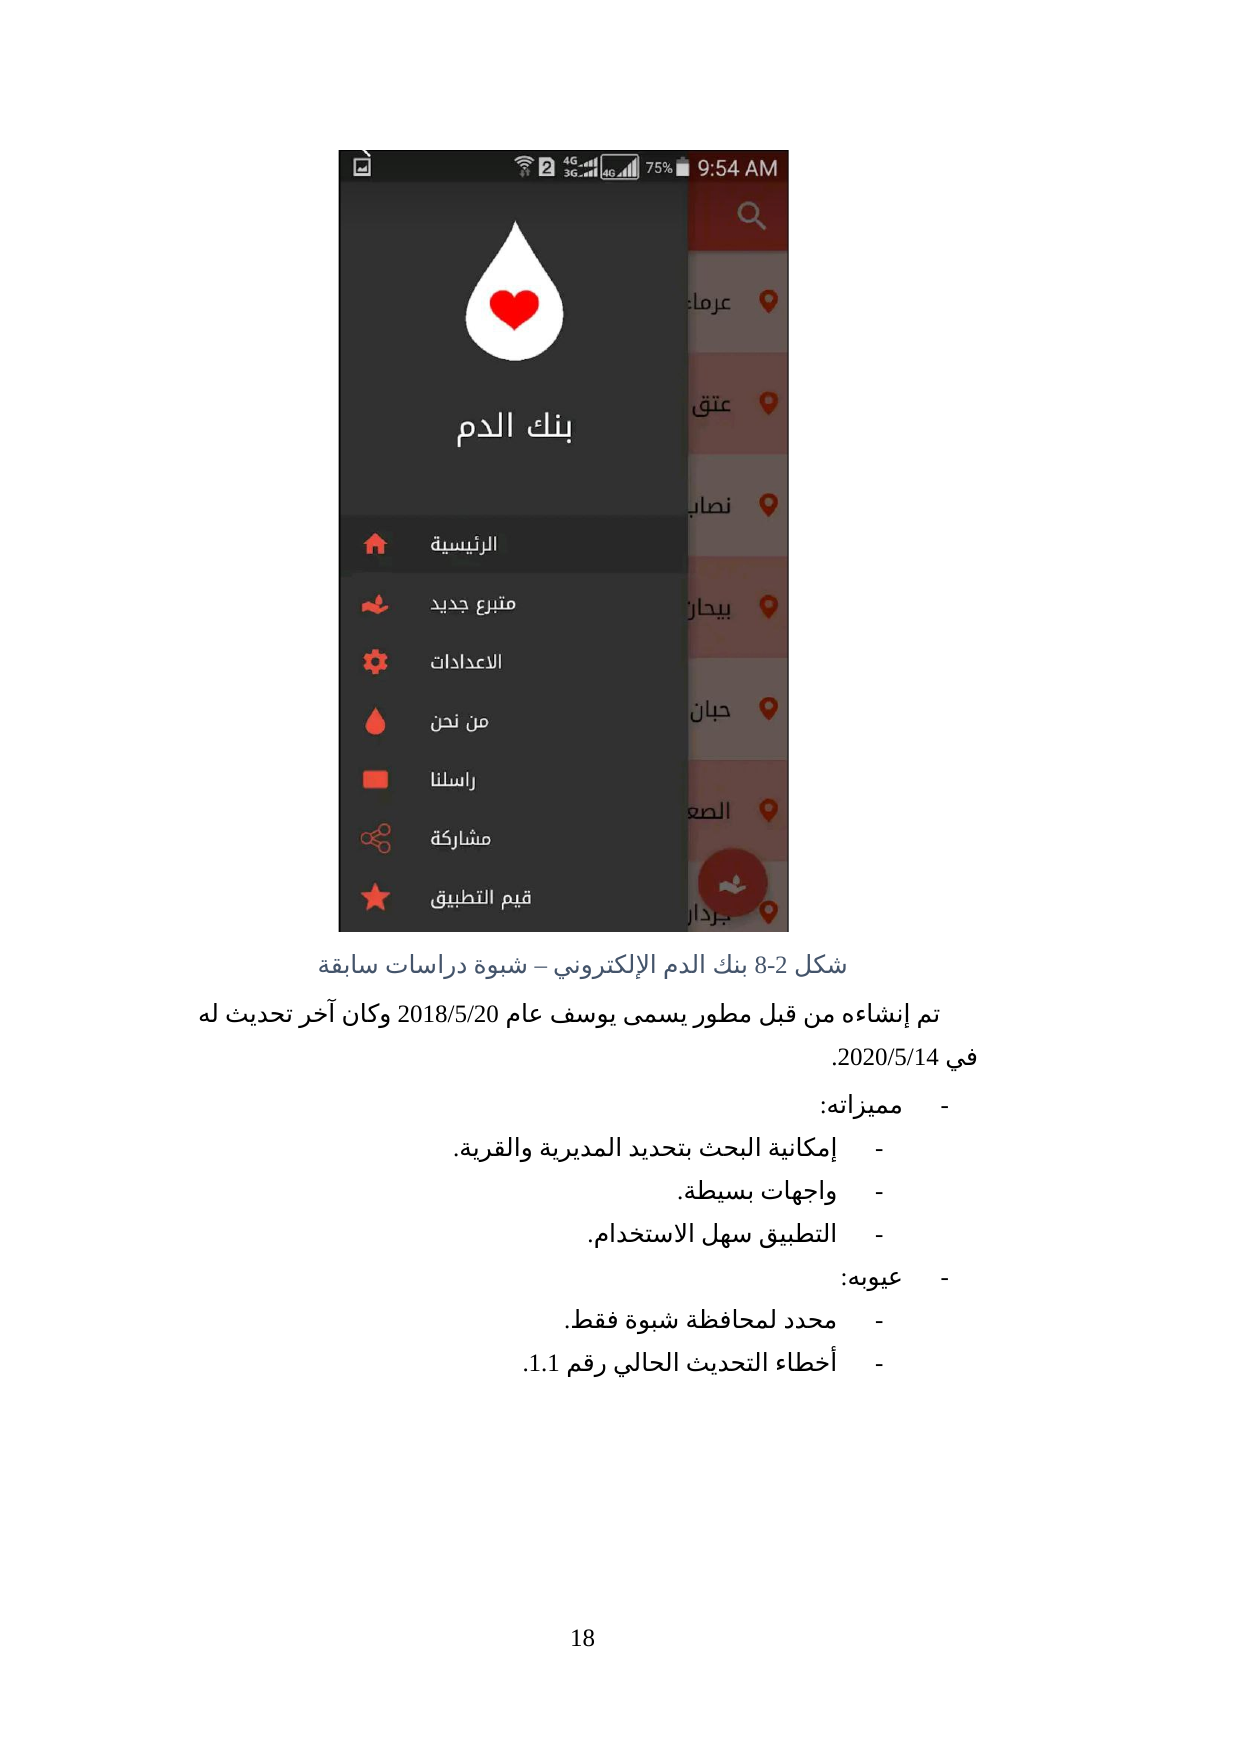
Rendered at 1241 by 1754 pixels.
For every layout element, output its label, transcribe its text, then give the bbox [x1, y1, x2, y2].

picture [338, 150, 789, 932]
text تم إنشاءه من قبل مطور يسمى يوسف عام 2018/5/20 وكان آخر تحديث له في 2020/5/14. [187, 999, 978, 1071]
list واجهات بسيطة. [187, 1176, 875, 1205]
list إمكانية البحث بتحديد المديرية والقرية. [187, 1133, 875, 1162]
list عيوبه: [187, 1262, 941, 1291]
list محدد لمحافظة شبوة فقط. [187, 1305, 875, 1334]
list أخطاء التحديث الحالي رقم 1.1. [187, 1348, 875, 1377]
list مميزاته: [187, 1090, 941, 1118]
list التطبيق سهل الاستخدام. [187, 1219, 875, 1248]
